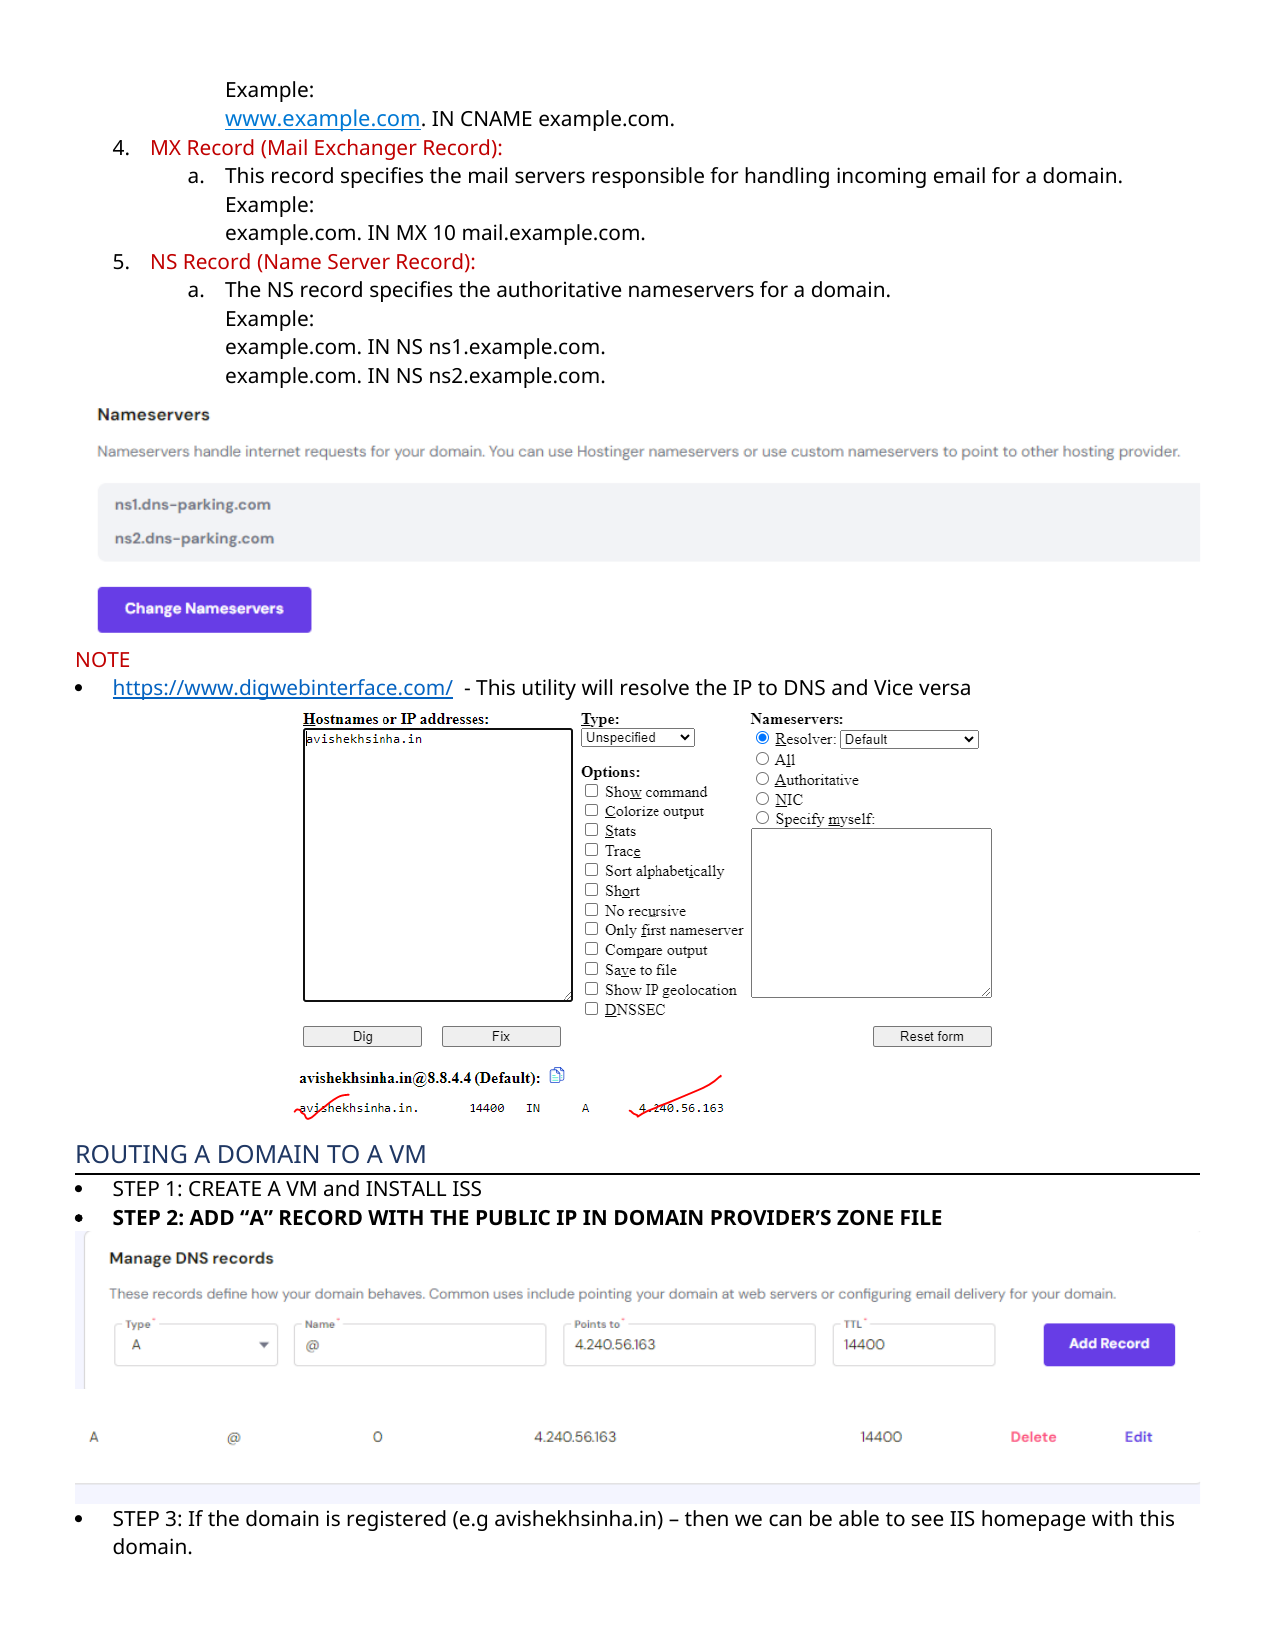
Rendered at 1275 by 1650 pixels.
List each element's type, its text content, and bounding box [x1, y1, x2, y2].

list The NS record specifies the authoritative nameservers for a domain. Example: example.com. IN NS ns1.example.com. example.com. IN NS ns2.example.com. [187, 275, 1200, 389]
picture [75, 389, 1200, 645]
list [187, 75, 1200, 133]
list NS Record (Name Server Record): [112, 247, 1200, 275]
list This record specifies the mail servers responsible for handling incoming email for a domain. Example: example.com. IN MX 10 mail.example.com. [187, 162, 1200, 247]
picture [75, 1231, 1200, 1504]
list STEP 1: CREATE A VM and INSTALL ISS [75, 1175, 1200, 1203]
picture [293, 701, 1020, 1133]
list STEP 3: If the domain is registered (e.g avishekhsinha.in) – then we can be able to see IIS homepage with this domain. [75, 1504, 1200, 1561]
text NOTE [75, 645, 1200, 673]
list STEP 2: ADD “A” RECORD WITH THE PUBLIC IP IN DOMAIN PROVIDER’S ZONE FILE [75, 1203, 1200, 1231]
list https://www.digwebinterface.com/ - This utility will resolve the IP to DNS and Vice versa [75, 673, 1200, 702]
subtitle ROUTING A DOMAIN TO A VM [75, 1137, 1200, 1173]
list MX Record (Mail Exchanger Record): [112, 133, 1200, 162]
